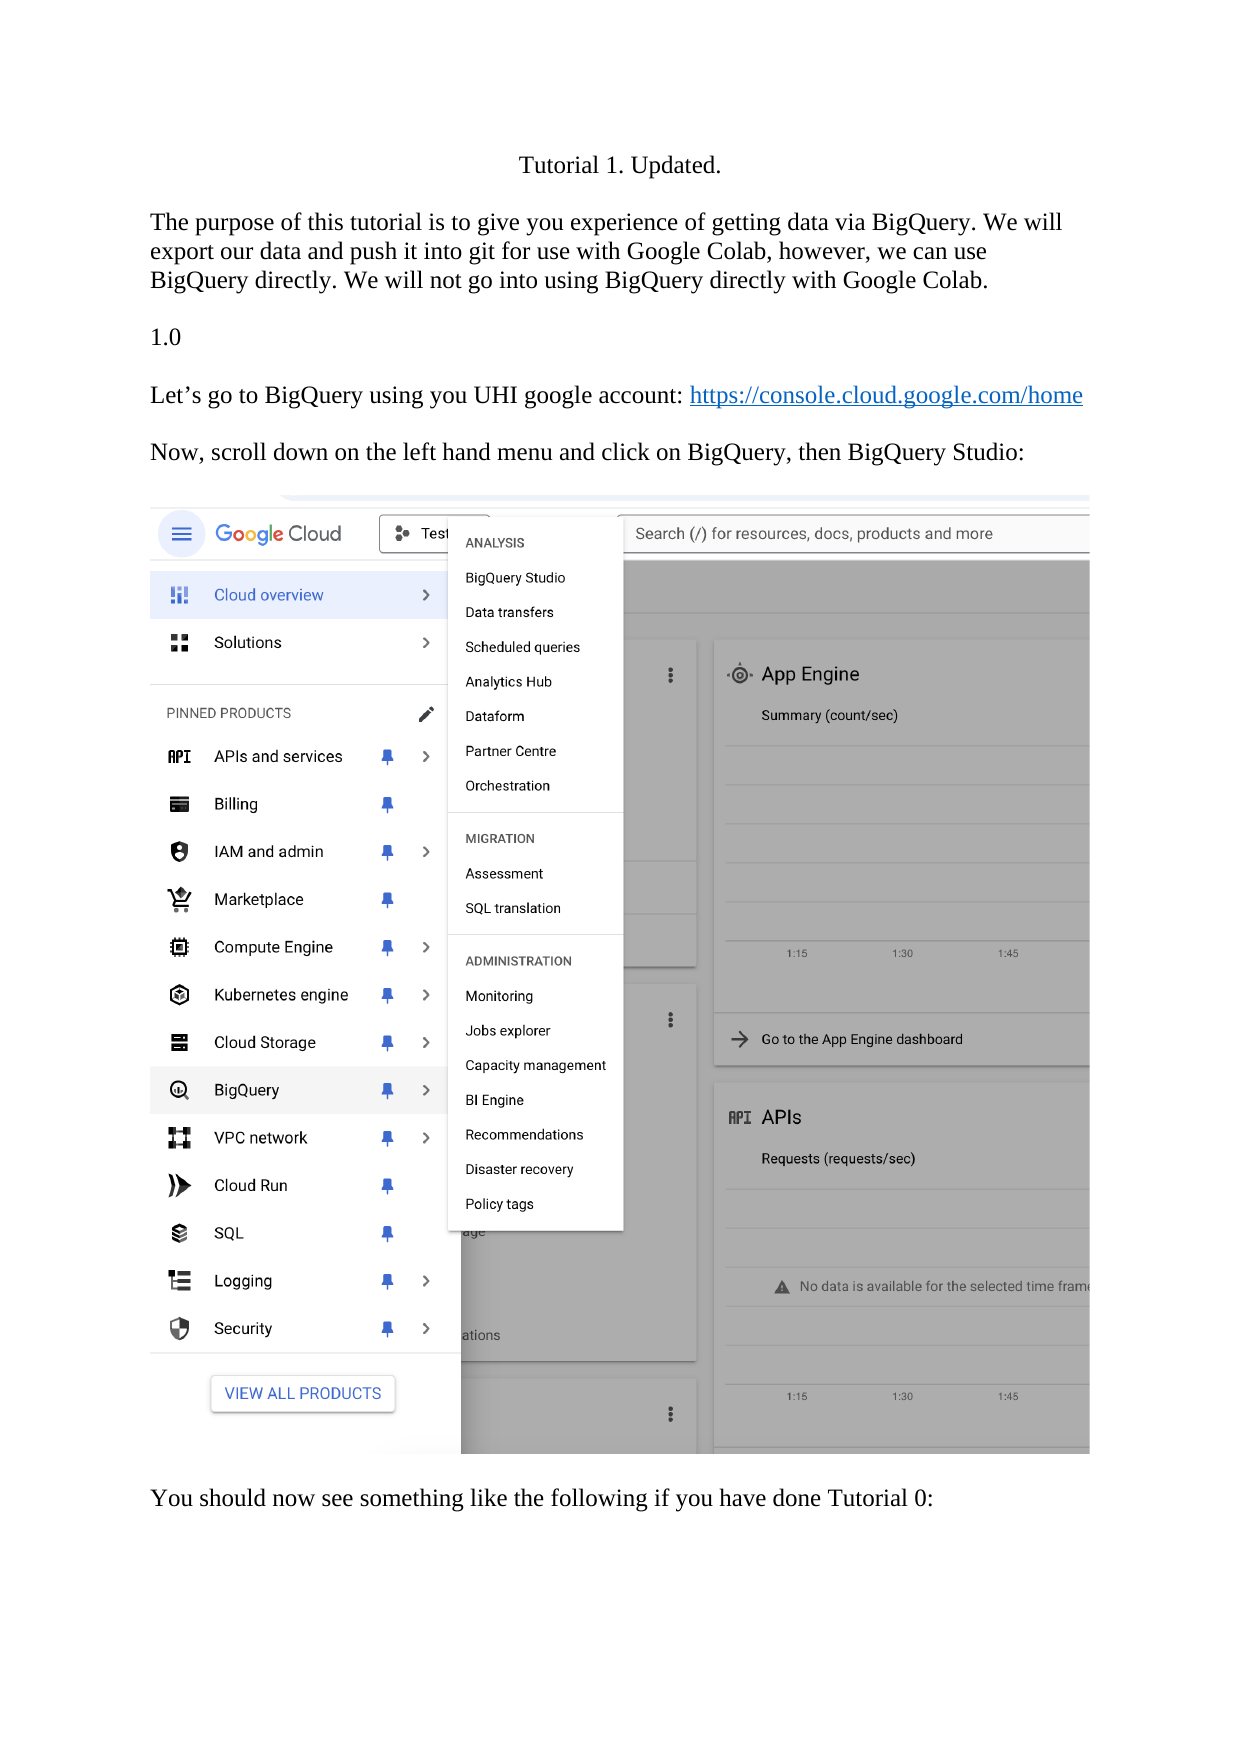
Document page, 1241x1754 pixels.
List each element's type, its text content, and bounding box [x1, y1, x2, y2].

text Let’s go to BigQuery using you UHI google account: https://console.cloud.google.com/home [150, 380, 1090, 409]
text You should now see something like the following if you have done Tutorial 0: [150, 1483, 1090, 1512]
text 1.0 [150, 322, 1090, 351]
picture [150, 495, 1090, 1454]
text Now, scroll down on the left hand menu and click on BigQuery, then BigQuery Studio: [150, 437, 1090, 466]
text The purpose of this tutorial is to give you experience of getting data via BigQuery. We will export our data and push it into git for use with Google Colab, however, we can use BigQuery directly. We will not go into using BigQuery directly with Google Colab. [150, 207, 1090, 294]
text Tutorial 1. Updated. [150, 150, 1090, 179]
